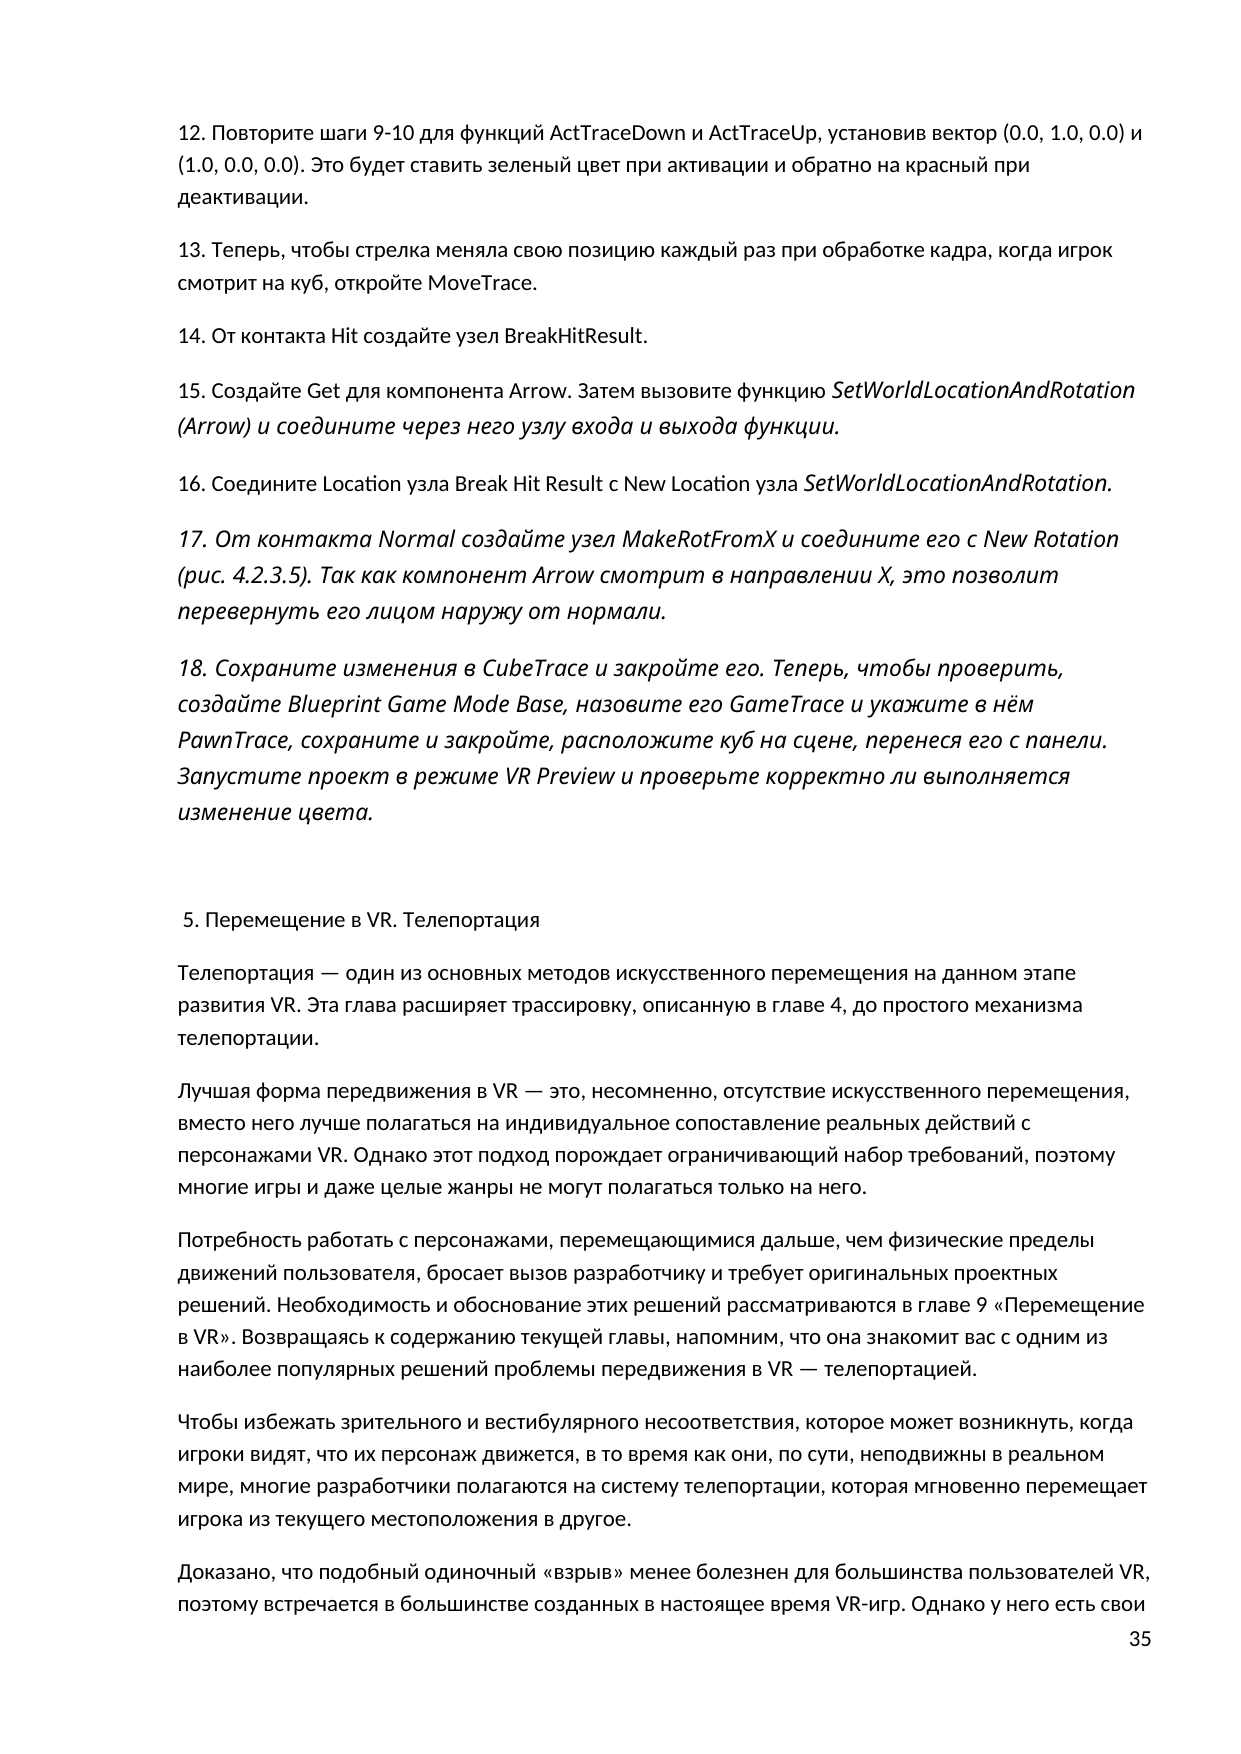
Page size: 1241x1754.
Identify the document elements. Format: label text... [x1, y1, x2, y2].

text 14. От контакта Hit создайте узел BreakHitResult. [177, 321, 1152, 349]
text Чтобы избежать зрительного и вестибулярного несоответствия, которое может возникнуть, когда игроки видят, что их персонаж движется, в то время как они, по сути, неподвижны в реальном мире, многие разработчики полагаются на систему телепортации, которая мгновенно перемещает игрока из текущего местоположения в другое. [177, 1407, 1152, 1532]
text 18. Сохраните изменения в CubeTrace и закройте его. Теперь, чтобы проверить, создайте Blueprint Game Mode Base, назовите его GameTrace и укажите в нём PawnTrace, сохраните и закройте, расположите куб на сцене, перенеся его с панели. Запустите проект в режиме VR Preview и проверьте корректно ли выполняется изменение цвета. [177, 652, 1152, 827]
text Лучшая форма передвижения в VR — это, несомненно, отсутствие искусственного перемещения, вместо него лучше полагаться на индивидуальное сопоставление реальных действий с персонажами VR. Однако этот подход порождает ограничивающий набор требований, поэтому многие игры и даже целые жанры не могут полагаться только на него. [177, 1076, 1152, 1200]
text 15. Создайте Get для компонента Arrow. Затем вызовите функцию SetWorldLocationAndRotation (Arrow) и соедините через него узлу входа и выхода функции. [177, 374, 1152, 441]
text 17. От контакта Normal создайте узел MakeRotFromX и соедините его с New Rotation (рис. 4.2.3.5). Так как компонент Arrow смотрит в направлении X, это позволит перевернуть его лицом наружу от нормали. [177, 523, 1152, 626]
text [177, 1557, 1152, 1617]
text 16. Соедините Location узла Break Hit Result с New Location узла SetWorldLocationAndRotation. [177, 466, 1152, 498]
text 5. Перемещение в VR. Телепортация [177, 905, 1152, 933]
text 12. Повторите шаги 9-10 для функций ActTraceDown и ActTraceUp, установив вектор (0.0, 1.0, 0.0) и (1.0, 0.0, 0.0). Это будет ставить зеленый цвет при активации и обратно на красный при деактивации. [177, 118, 1152, 211]
text Потребность работать с персонажами, перемещающимися дальше, чем физические пределы движений пользователя, бросает вызов разработчику и требует оригинальных проектных решений. Необходимость и обоснование этих решений рассматриваются в главе 9 «Перемещение в VR». Возвращаясь к содержанию текущей главы, напомним, что она знакомит вас с одним из наиболее популярных решений проблемы передвижения в VR — телепортацией. [177, 1225, 1152, 1382]
text Телепортация — один из основных методов искусственного перемещения на данном этапе развития VR. Эта глава расширяет трассировку, описанную в главе 4, до простого механизма телепортации. [177, 958, 1152, 1051]
text 13. Теперь, чтобы стрелка меняла свою позицию каждый раз при обработке кадра, когда игрок смотрит на куб, откройте MoveTrace. [177, 236, 1152, 296]
